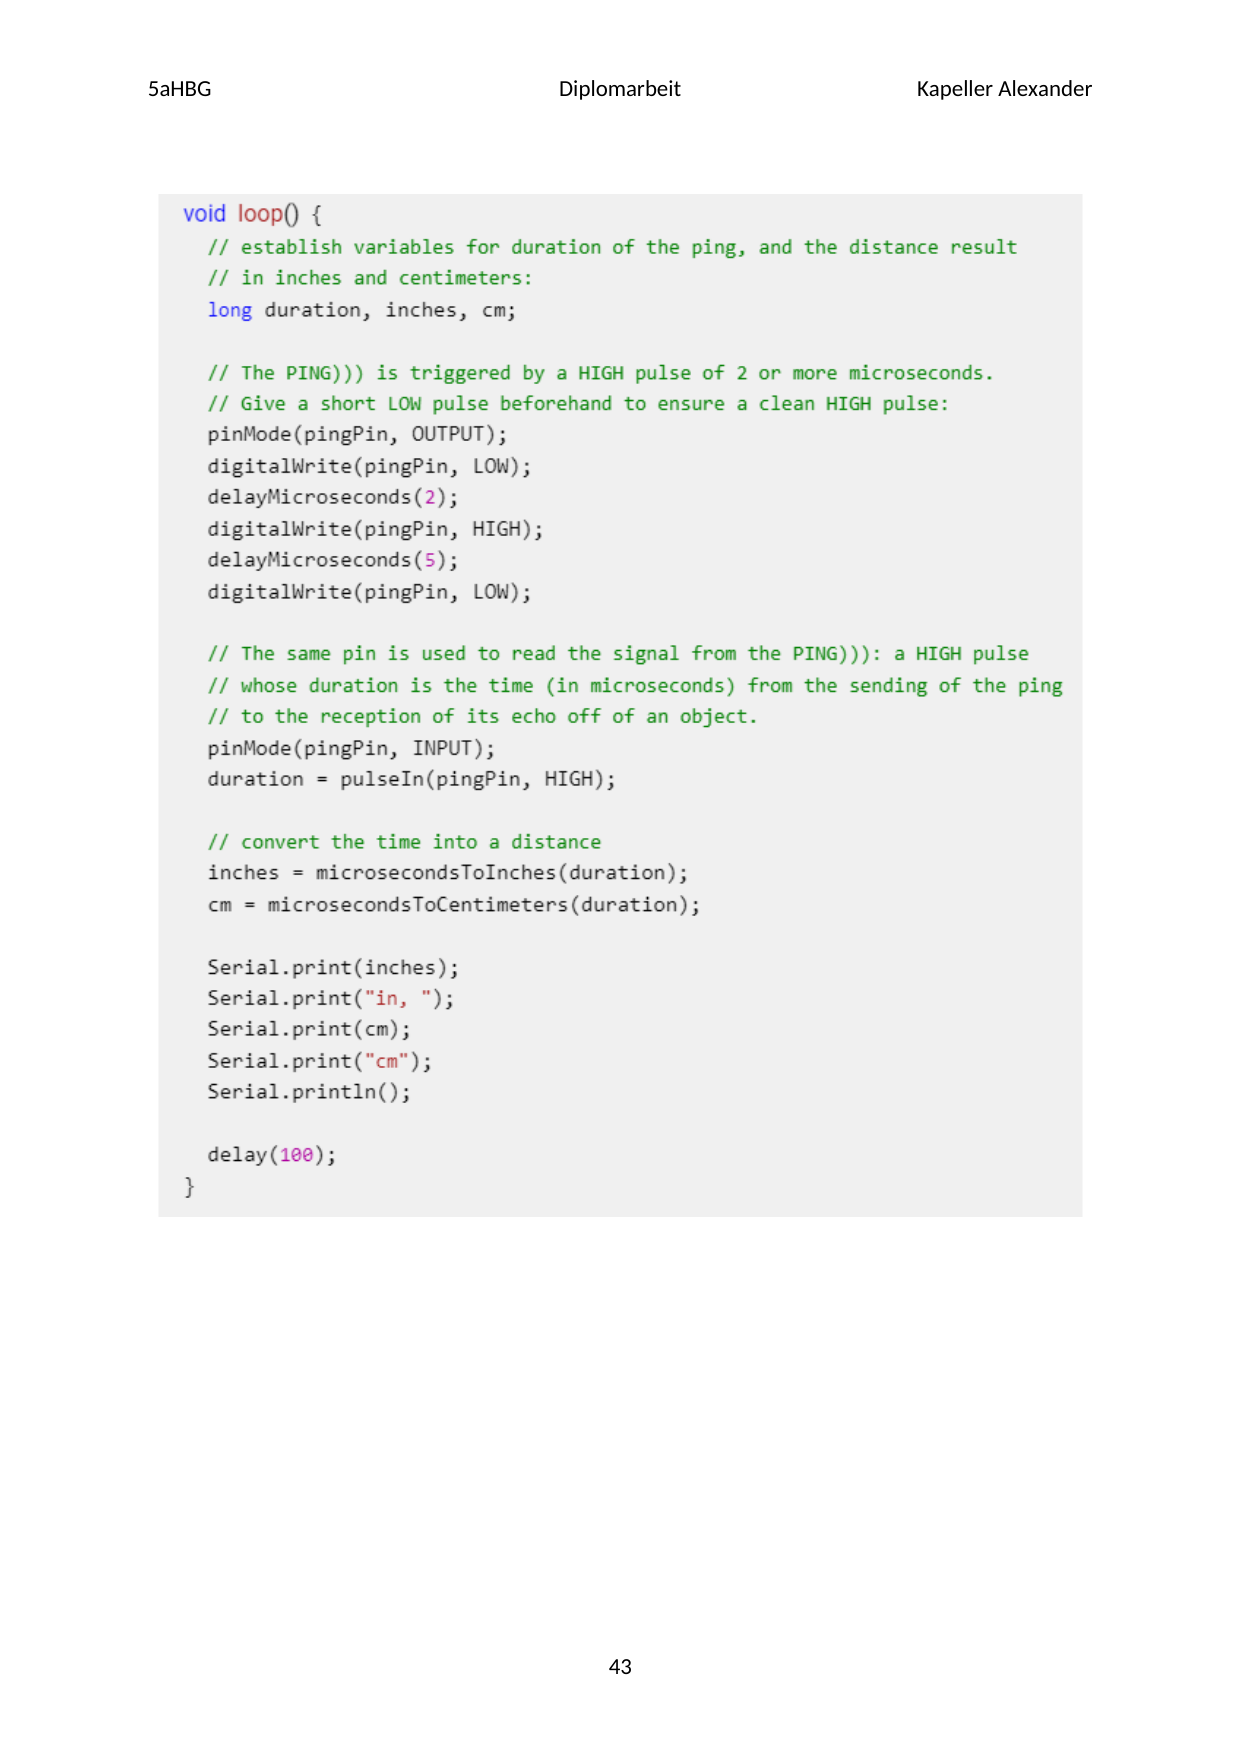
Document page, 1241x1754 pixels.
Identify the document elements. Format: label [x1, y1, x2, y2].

picture [147, 194, 1093, 1217]
